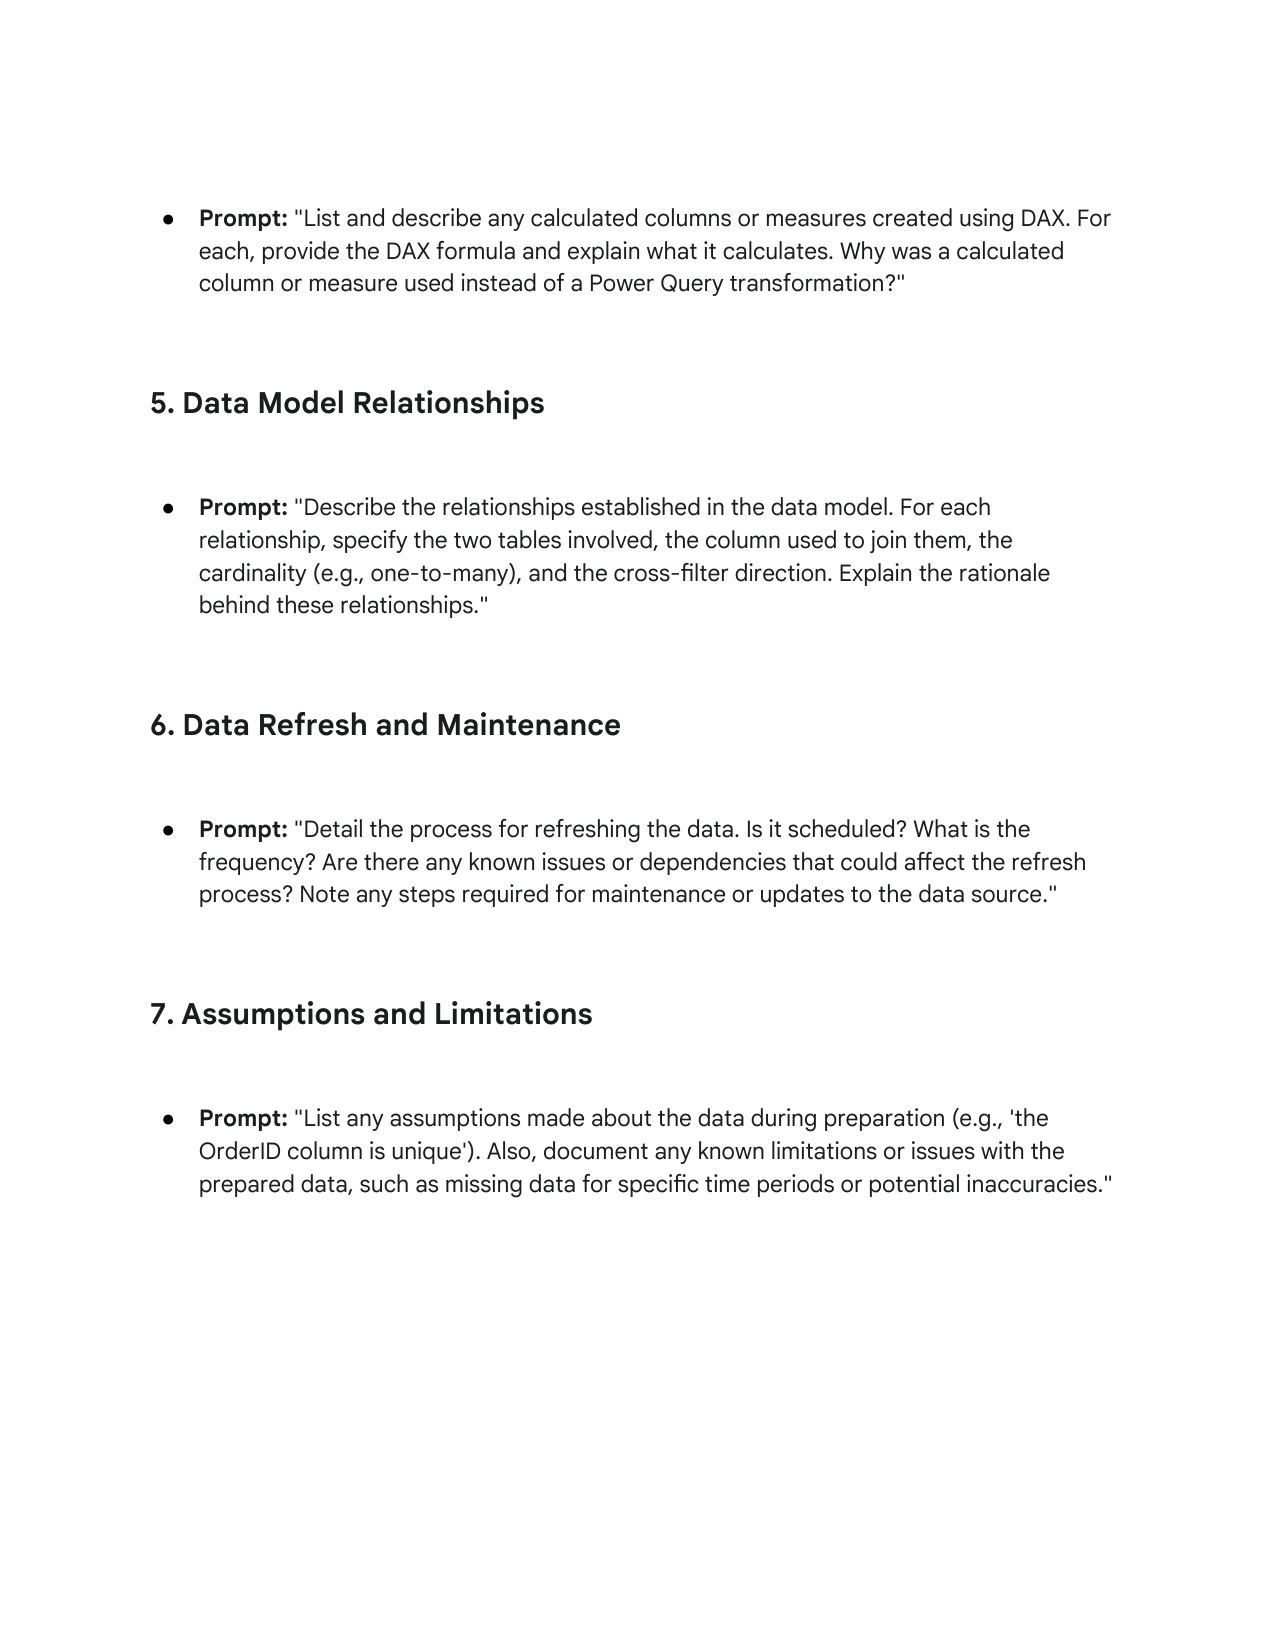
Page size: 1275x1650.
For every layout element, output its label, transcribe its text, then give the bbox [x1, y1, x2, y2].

list Prompt: "List any assumptions made about the data during preparation (e.g., 'the OrderID column is unique'). Also, document any known limitations or issues with the prepared data, such as missing data for specific time periods or potential inaccuracies." [161, 1104, 1125, 1198]
subtitle 6. Data Refresh and Maintenance [150, 707, 1125, 743]
subtitle 5. Data Model Relationships [150, 385, 1125, 422]
list Prompt: "List and describe any calculated columns or measures created using DAX. For each, provide the DAX formula and explain what it calculates. Why was a calculated column or measure used instead of a Power Query transformation?" [161, 204, 1125, 298]
list Prompt: "Detail the process for refreshing the data. Is it scheduled? What is the frequency? Are there any known issues or dependencies that could affect the refresh process? Note any steps required for maintenance or updates to the data source." [161, 815, 1125, 909]
list Prompt: "Describe the relationships established in the data model. For each relationship, specify the two tables involved, the column used to join them, the cardinality (e.g., one-to-many), and the cross-filter direction. Explain the rationale behind these relationships." [161, 493, 1125, 620]
subtitle 7. Assumptions and Limitations [150, 996, 1125, 1033]
